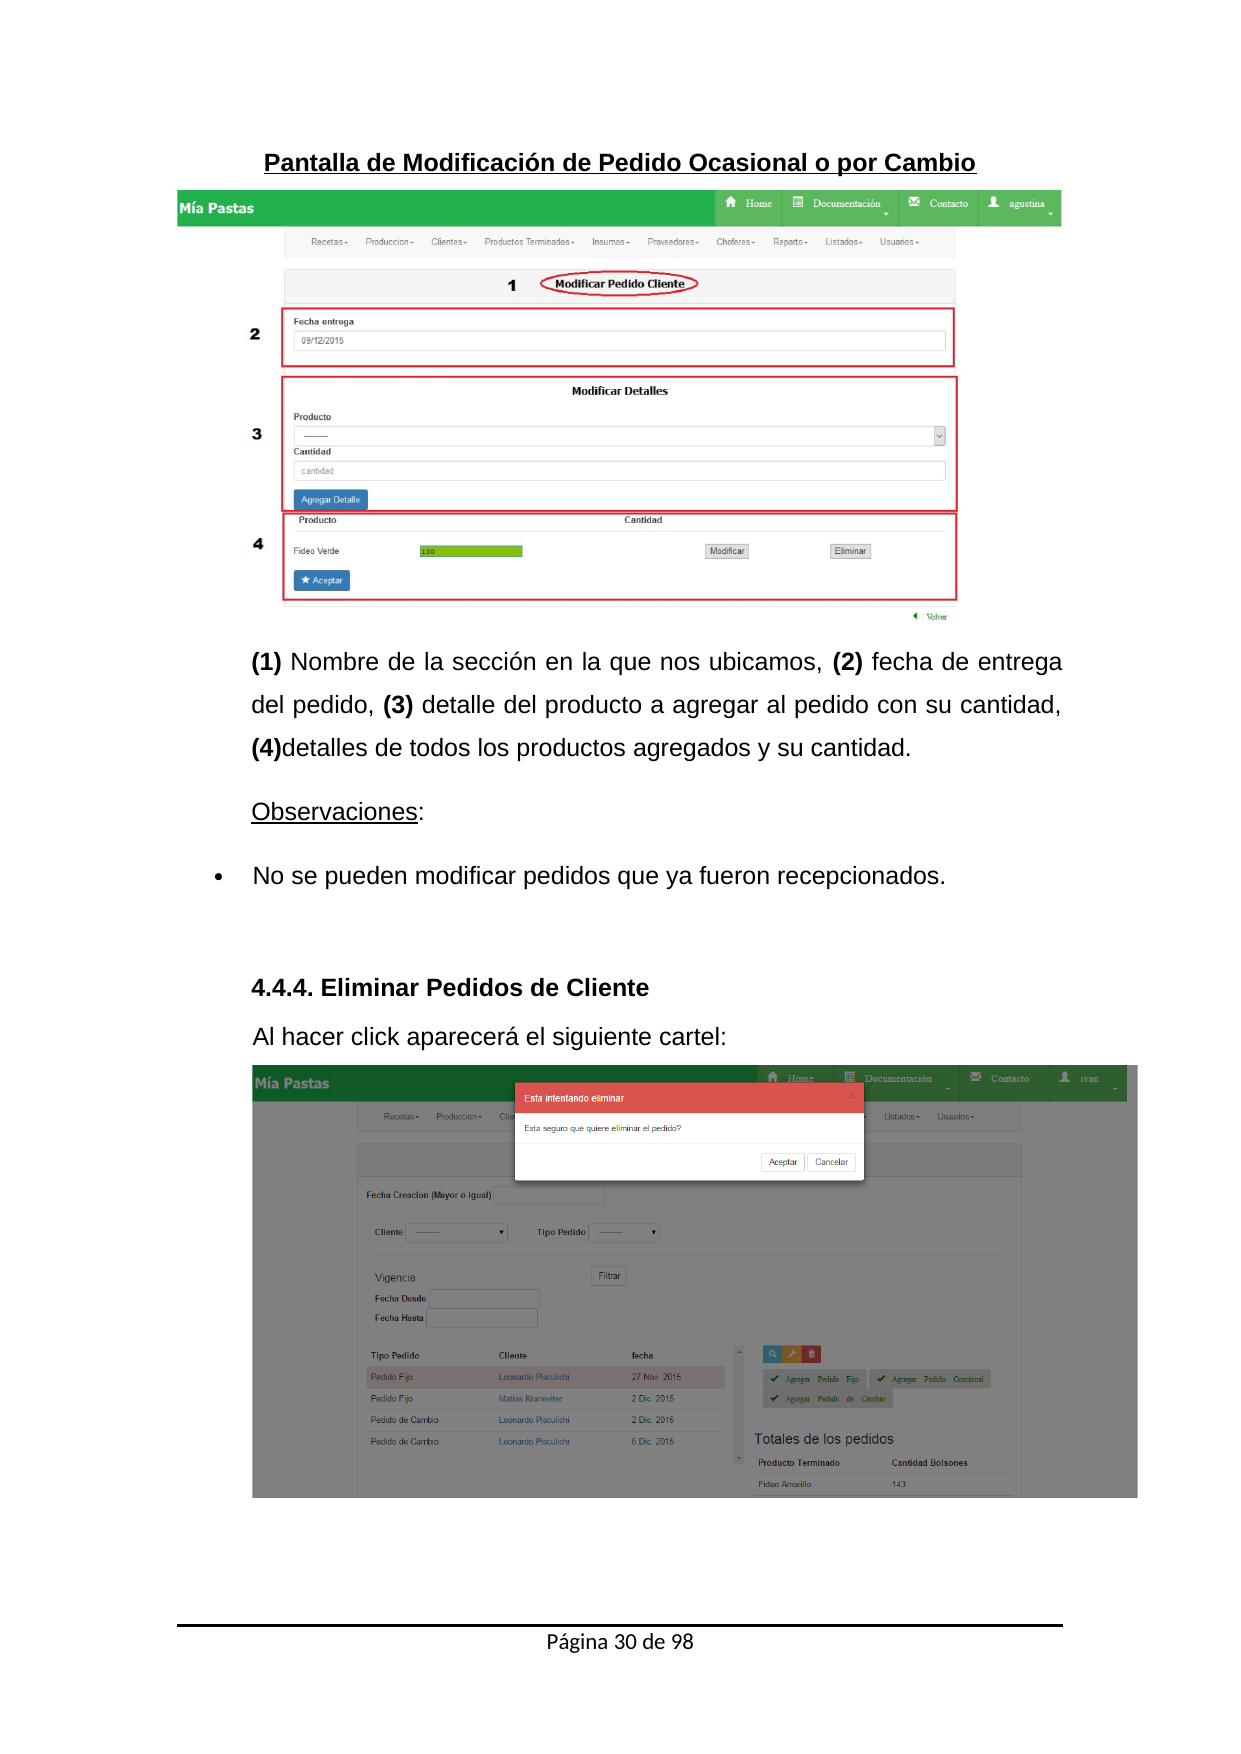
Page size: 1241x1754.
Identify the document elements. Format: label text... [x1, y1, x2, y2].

list Pantalla de Modificación de Pedido Ocasional o por Cambio [177, 148, 1063, 176]
text Observaciones: [251, 797, 1063, 826]
text (1) Nombre de la sección en la que nos ubicamos, (2) fecha de entrega del pedido, (3) detalle del producto a agregar al pedido con su cantidad, (4)detalles de todos los productos agregados y su cantidad. [251, 647, 1063, 762]
list No se pueden modificar pedidos que ya fueron recepcionados. [215, 861, 1063, 890]
list Al hacer click aparecerá el siguiente cartel: [252, 1022, 1063, 1051]
picture [252, 1065, 1138, 1537]
picture [177, 190, 1062, 622]
subtitle 4.4.4. Eliminar Pedidos de Cliente [177, 972, 1063, 1001]
